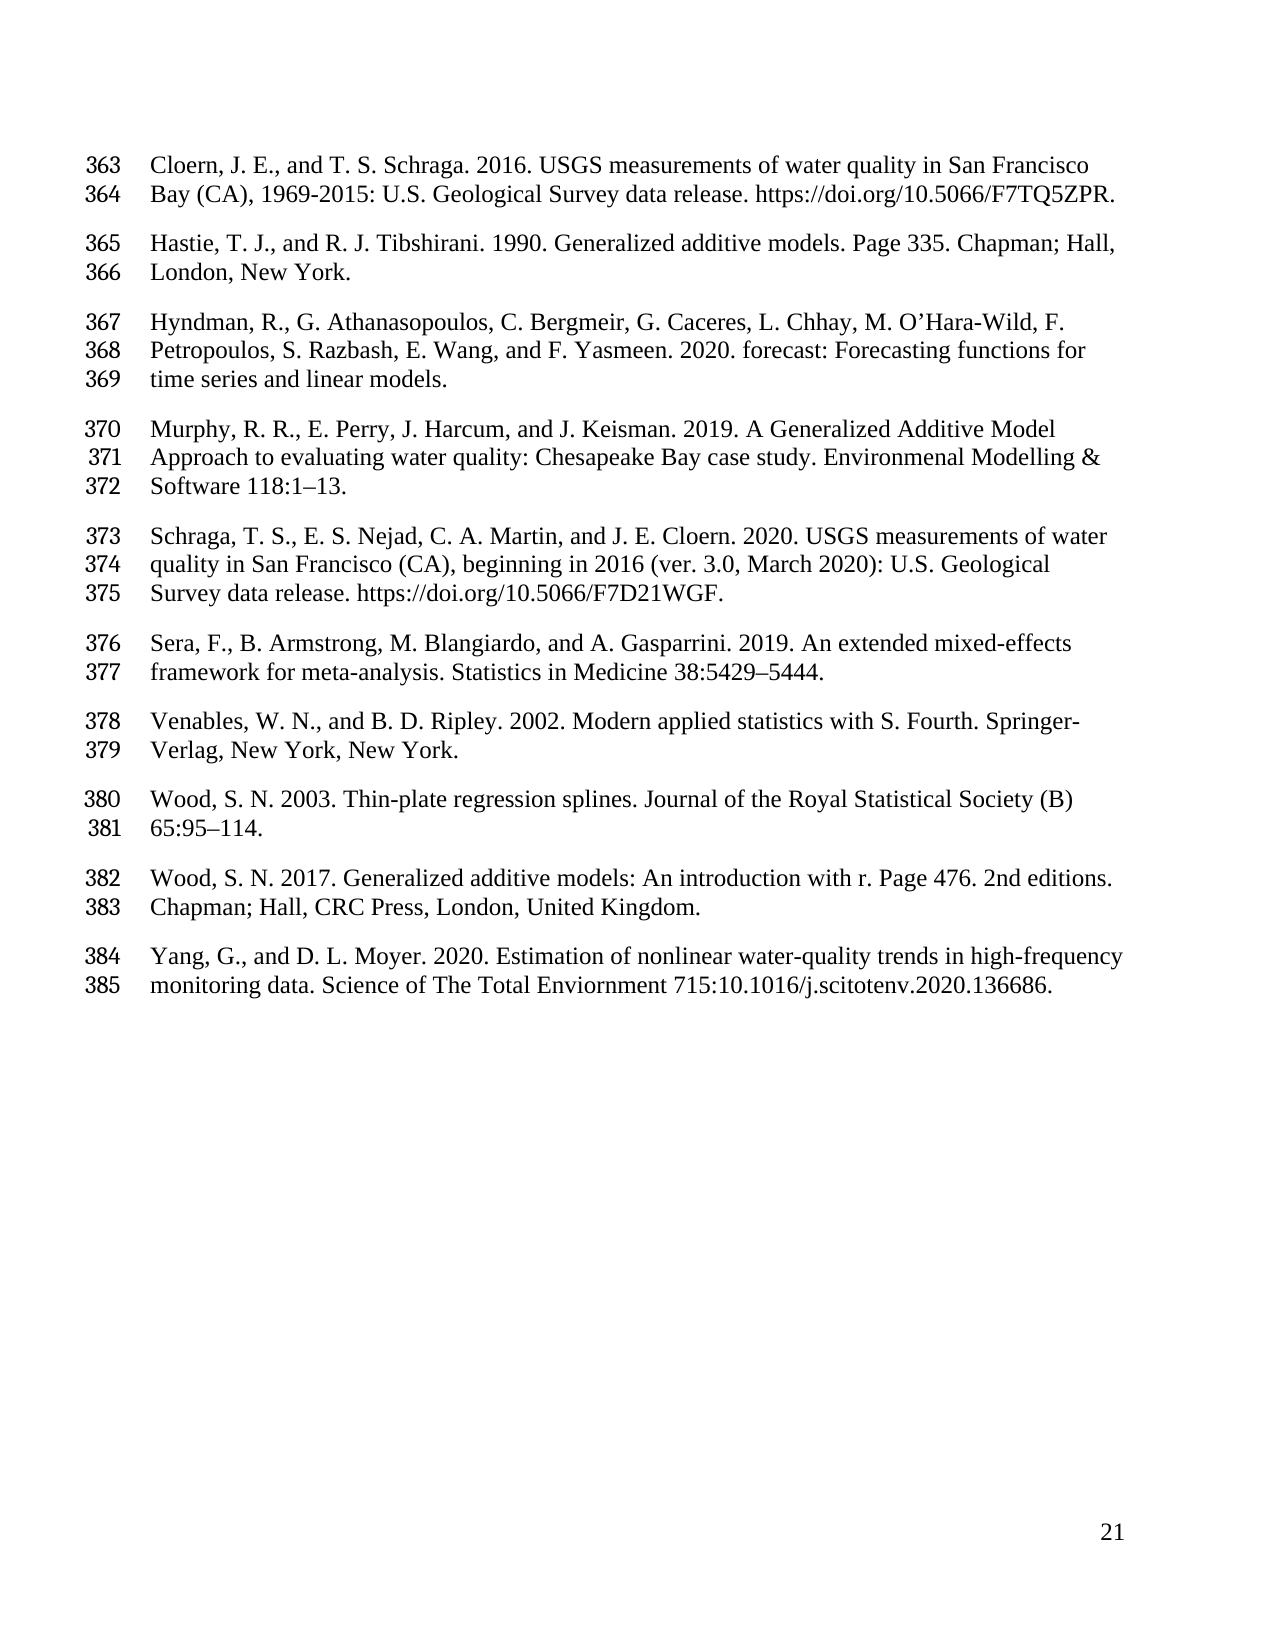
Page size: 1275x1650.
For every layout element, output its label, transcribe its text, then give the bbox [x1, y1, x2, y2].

text Wood, S. N. 2017. Generalized additive models: An introduction with r. Page 476. 2nd editions. Chapman; Hall, CRC Press, London, United Kingdom. [150, 863, 1125, 920]
text Murphy, R. R., E. Perry, J. Harcum, and J. Keisman. 2019. A Generalized Additive Model Approach to evaluating water quality: Chesapeake Bay case study. Environmenal Modelling & Software 118:1–13. [150, 414, 1125, 500]
text Sera, F., B. Armstrong, M. Blangiardo, and A. Gasparrini. 2019. An extended mixed-effects framework for meta-analysis. Statistics in Medicine 38:5429–5444. [150, 628, 1125, 685]
text Venables, W. N., and B. D. Ripley. 2002. Modern applied statistics with S. Fourth. Springer-Verlag, New York, New York. [150, 706, 1125, 764]
text Hastie, T. J., and R. J. Tibshirani. 1990. Generalized additive models. Page 335. Chapman; Hall, London, New York. [150, 228, 1125, 286]
text Wood, S. N. 2003. Thin-plate regression splines. Journal of the Royal Statistical Society (B) 65:95–114. [150, 784, 1125, 842]
text Yang, G., and D. L. Moyer. 2020. Estimation of nonlinear water-quality trends in high-frequency monitoring data. Science of The Total Enviornment 715:10.1016/j.scitotenv.2020.136686. [150, 941, 1125, 999]
text Schraga, T. S., E. S. Nejad, C. A. Martin, and J. E. Cloern. 2020. USGS measurements of water quality in San Francisco (CA), beginning in 2016 (ver. 3.0, March 2020): U.S. Geological Survey data release. https://doi.org/10.5066/F7D21WGF. [150, 521, 1125, 607]
text Hyndman, R., G. Athanasopoulos, C. Bergmeir, G. Caceres, L. Chhay, M. O’Hara-Wild, F. Petropoulos, S. Razbash, E. Wang, and F. Yasmeen. 2020. forecast: Forecasting functions for time series and linear models. [150, 307, 1125, 393]
text Cloern, J. E., and T. S. Schraga. 2016. USGS measurements of water quality in San Francisco Bay (CA), 1969-2015: U.S. Geological Survey data release. https://doi.org/10.5066/F7TQ5ZPR. [150, 150, 1125, 207]
